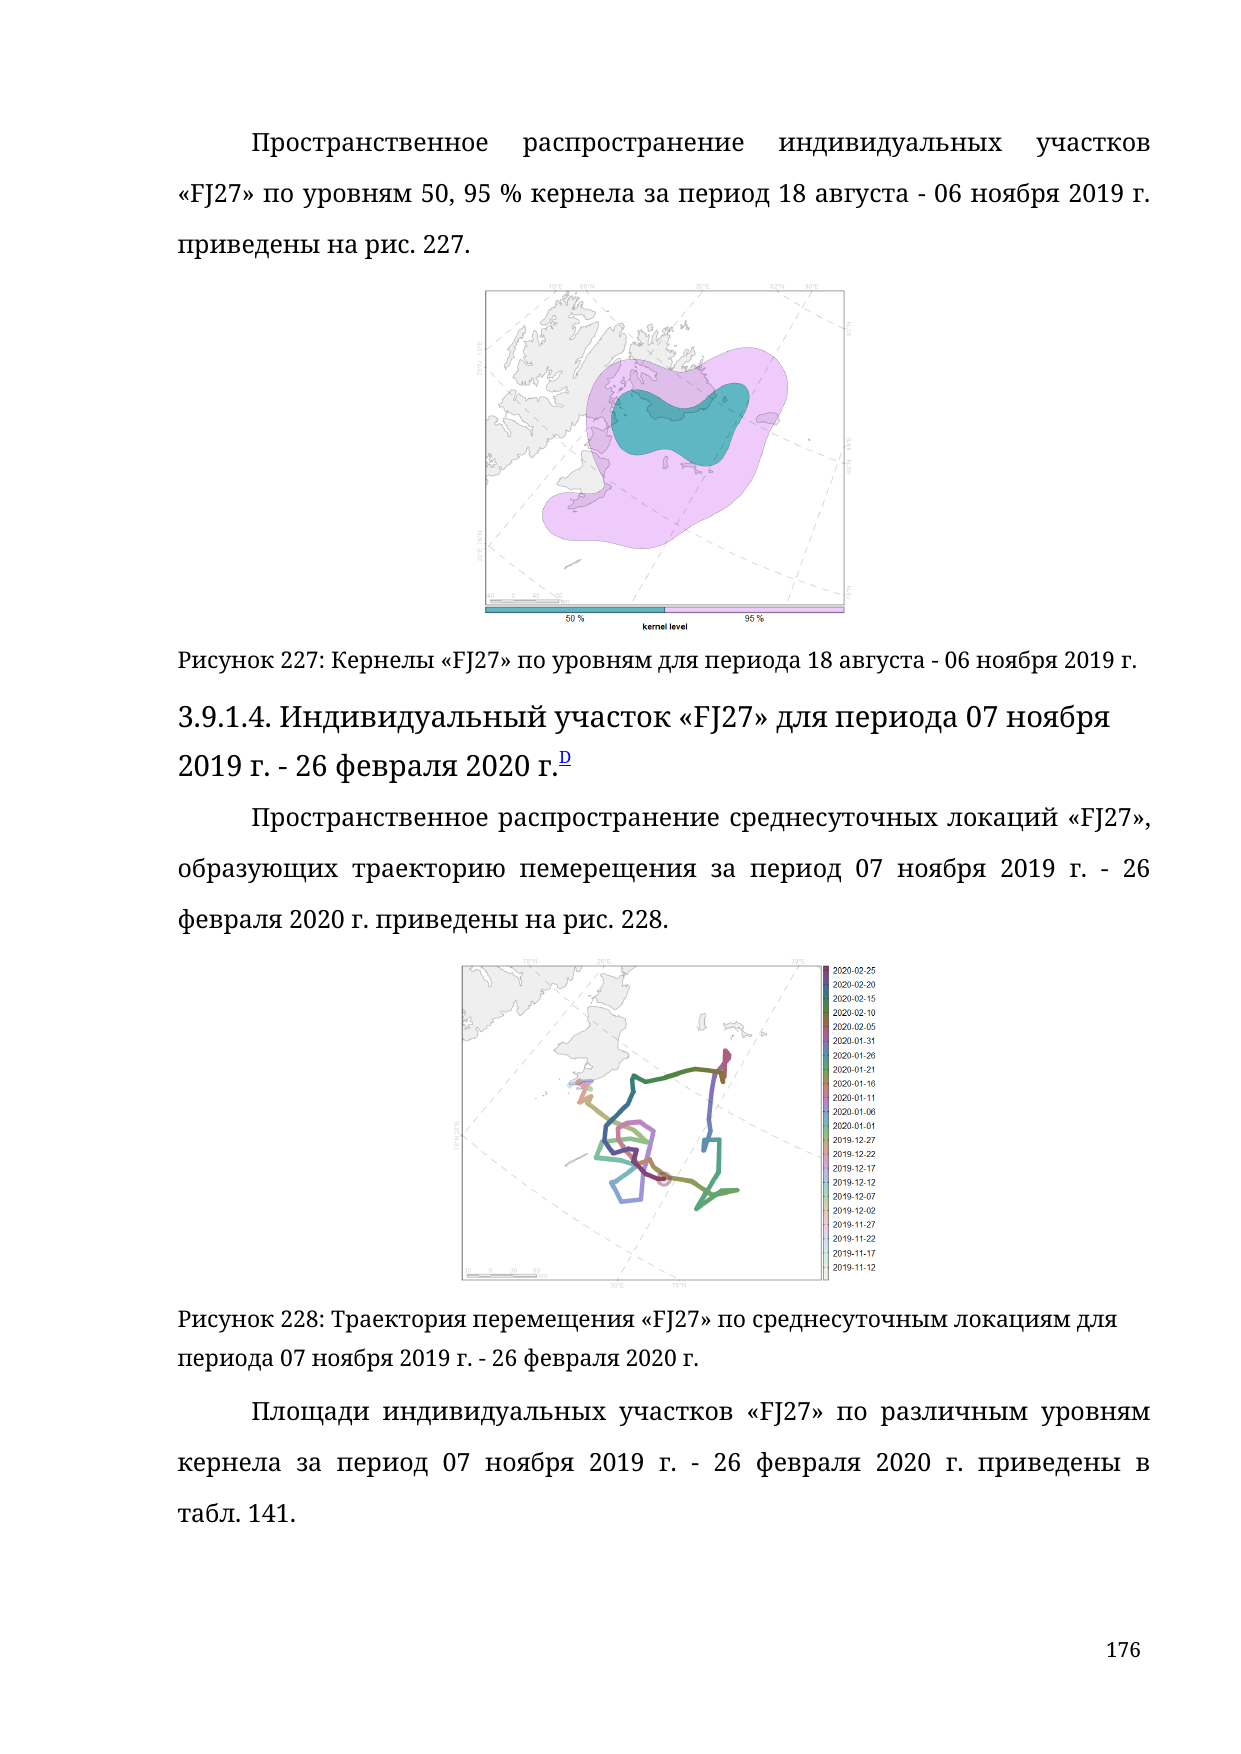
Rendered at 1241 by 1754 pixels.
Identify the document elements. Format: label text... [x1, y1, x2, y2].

subtitle Индивидуальный участок «FJ27» для периода 07 ноября 2019 г. - 26 февраля 2020 г.D [177, 696, 1152, 785]
text Рисунок 228: Траектория перемещения «FJ27» по среднесуточным локациям для периода 07 ноября 2019 г. - 26 февраля 2020 г. [177, 1303, 1152, 1373]
picture [474, 281, 854, 632]
text Пространственное распространение среднесуточных локаций «FJ27», образующих траекторию пемерещения за период 07 ноября 2019 г. - 26 февраля 2020 г. приведены на рис. 228. [177, 799, 1152, 936]
text Пространственное распространение индивидуальных участков «FJ27» по уровням 50, 95 % кернела за период 18 августа - 06 ноября 2019 г. приведены на рис. 227. [177, 124, 1152, 261]
text Рисунок 227: Кернелы «FJ27» по уровням для периода 18 августа - 06 ноября 2019 г. [177, 644, 1152, 676]
text Площади индивидуальных участков «FJ27» по различным уровням кернела за период 07 ноября 2019 г. - 26 февраля 2020 г. приведены в табл. 141. [177, 1393, 1152, 1529]
picture [451, 956, 878, 1290]
